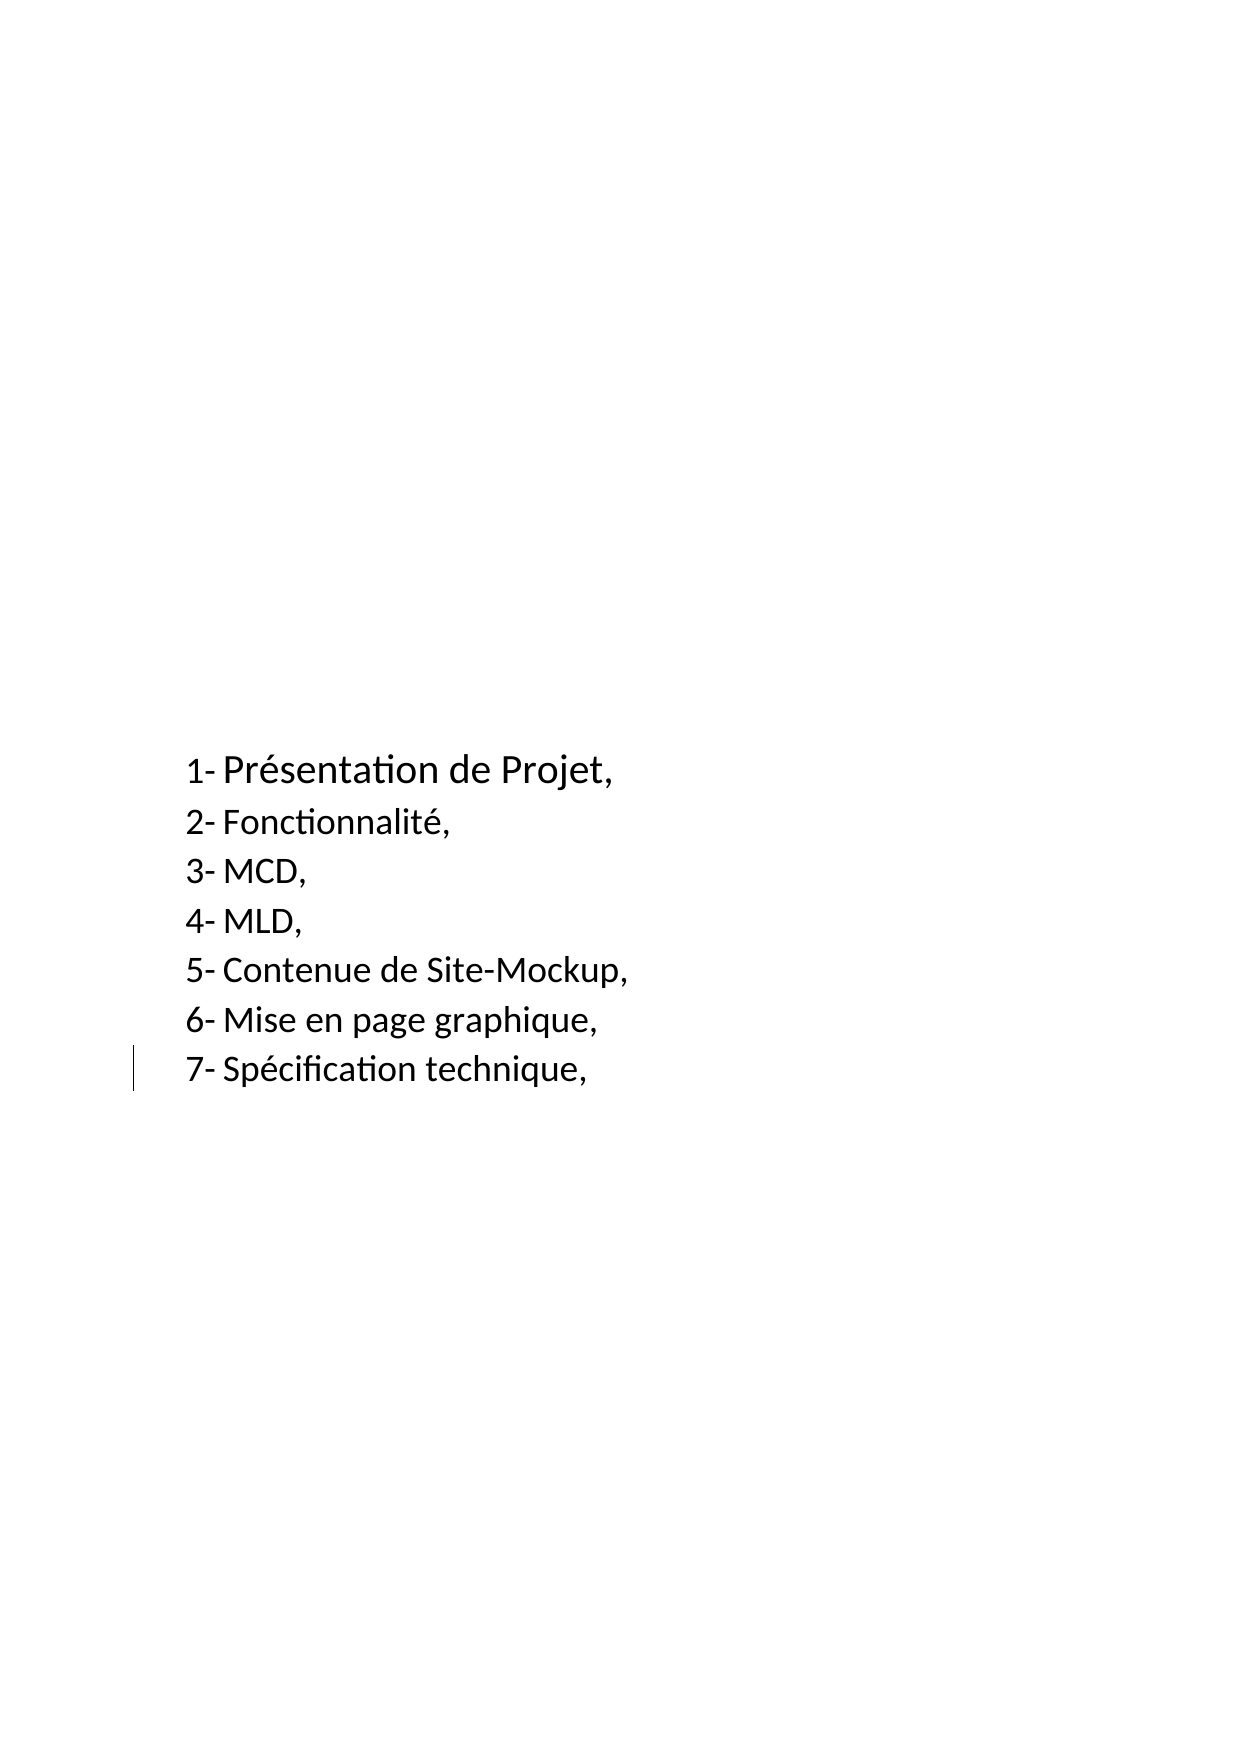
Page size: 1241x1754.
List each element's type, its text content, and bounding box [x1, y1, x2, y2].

list Présentation de Projet, [185, 743, 1093, 794]
list Mise en page graphique, [185, 996, 1093, 1042]
list MCD, [185, 847, 1093, 893]
list MLD, [185, 897, 1093, 943]
list Spécification technique, [185, 1045, 1093, 1091]
list Contenue de Site-Mockup, [185, 946, 1093, 992]
list Fonctionnalité, [185, 798, 1093, 844]
